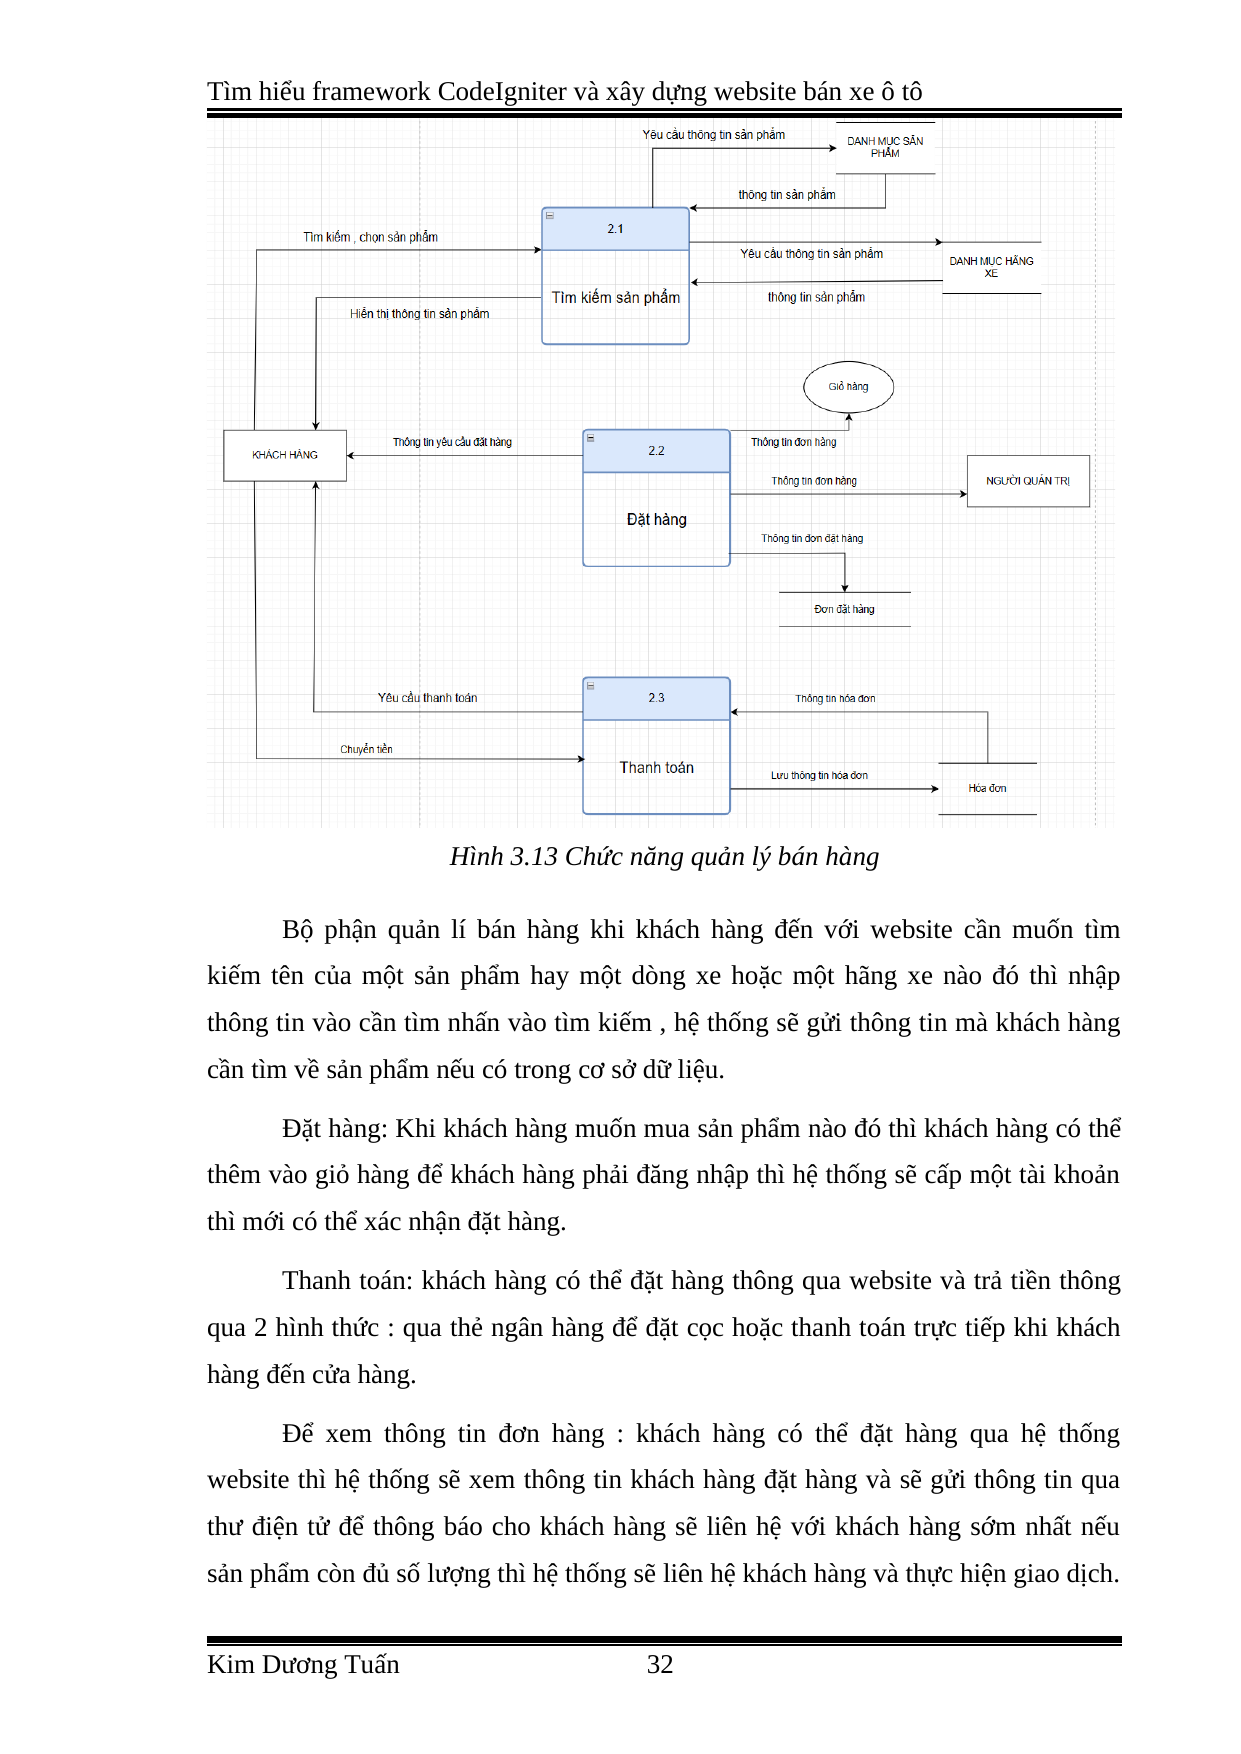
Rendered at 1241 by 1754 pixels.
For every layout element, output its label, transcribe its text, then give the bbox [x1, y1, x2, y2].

picture [206, 118, 1116, 828]
text Hình 3.6 Chức năng quản lý bán hàng [207, 840, 1122, 871]
text Để xem thông tin đơn hàng : khách hàng có thể đặt hàng qua hệ thống website thì hệ thống sẽ xem thông tin khách hàng đặt hàng và sẽ gửi thông tin qua thư điện tử để thông báo cho khách hàng sẽ liên hệ với khách hàng sớm nhất nếu sản phẩm còn đủ số lượng thì hệ thống sẽ liên hệ khách hàng và thực hiện giao dịch. [207, 1417, 1122, 1588]
text Bộ phận quản lí bán hàng khi khách hàng đến với website cần muốn tìm kiếm tên của một sản phẩm hay một dòng xe hoặc một hãng xe nào đó thì nhập thông tin vào cần tìm nhấn vào tìm kiếm , hệ thống sẽ gửi thông tin mà khách hàng cần tìm về sản phẩm nếu có trong cơ sở dữ liệu. [207, 913, 1122, 1084]
text Thanh toán: khách hàng có thể đặt hàng thông qua website và trả tiền thông qua 2 hình thức : qua thẻ ngân hàng để đặt cọc hoặc thanh toán trực tiếp khi khách hàng đến cửa hàng. [207, 1264, 1122, 1389]
text Đặt hàng: Khi khách hàng muốn mua sản phẩm nào đó thì khách hàng có thể thêm vào giỏ hàng để khách hàng phải đăng nhập thì hệ thống sẽ cấp một tài khoản thì mới có thể xác nhận đặt hàng. [207, 1112, 1122, 1236]
